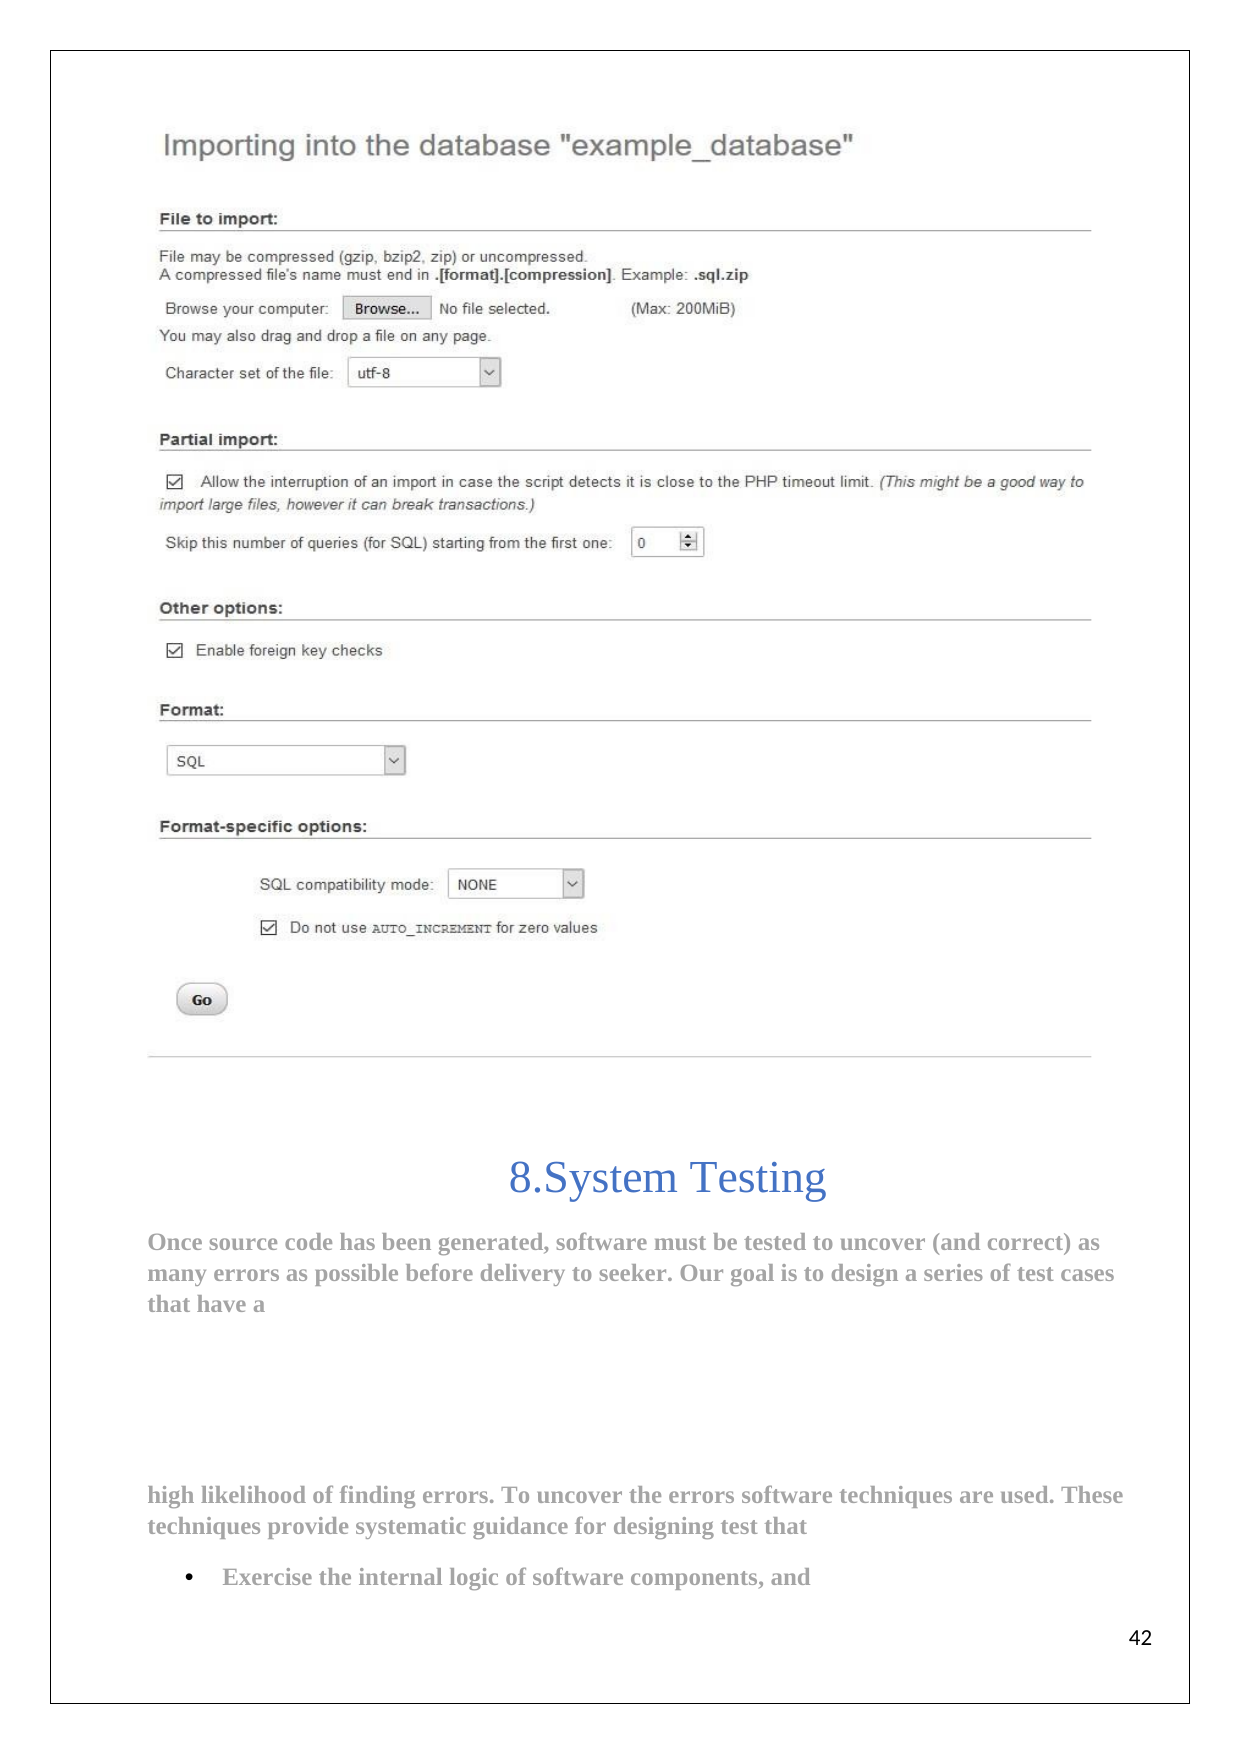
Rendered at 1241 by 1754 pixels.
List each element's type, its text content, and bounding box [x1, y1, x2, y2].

text high likelihood of finding errors. To uncover the errors software techniques are used. These techniques provide systematic guidance for designing test that [147, 1480, 1151, 1540]
text Once source code has been generated, software must be tested to uncover (and correct) as many errors as possible before delivery to seeker. Our goal is to design a series of test cases that have a [147, 1227, 1152, 1318]
list Exercise the internal logic of software components, and [184, 1562, 1144, 1591]
picture [147, 118, 1092, 1063]
subtitle 8.System Testing [184, 1150, 1152, 1202]
